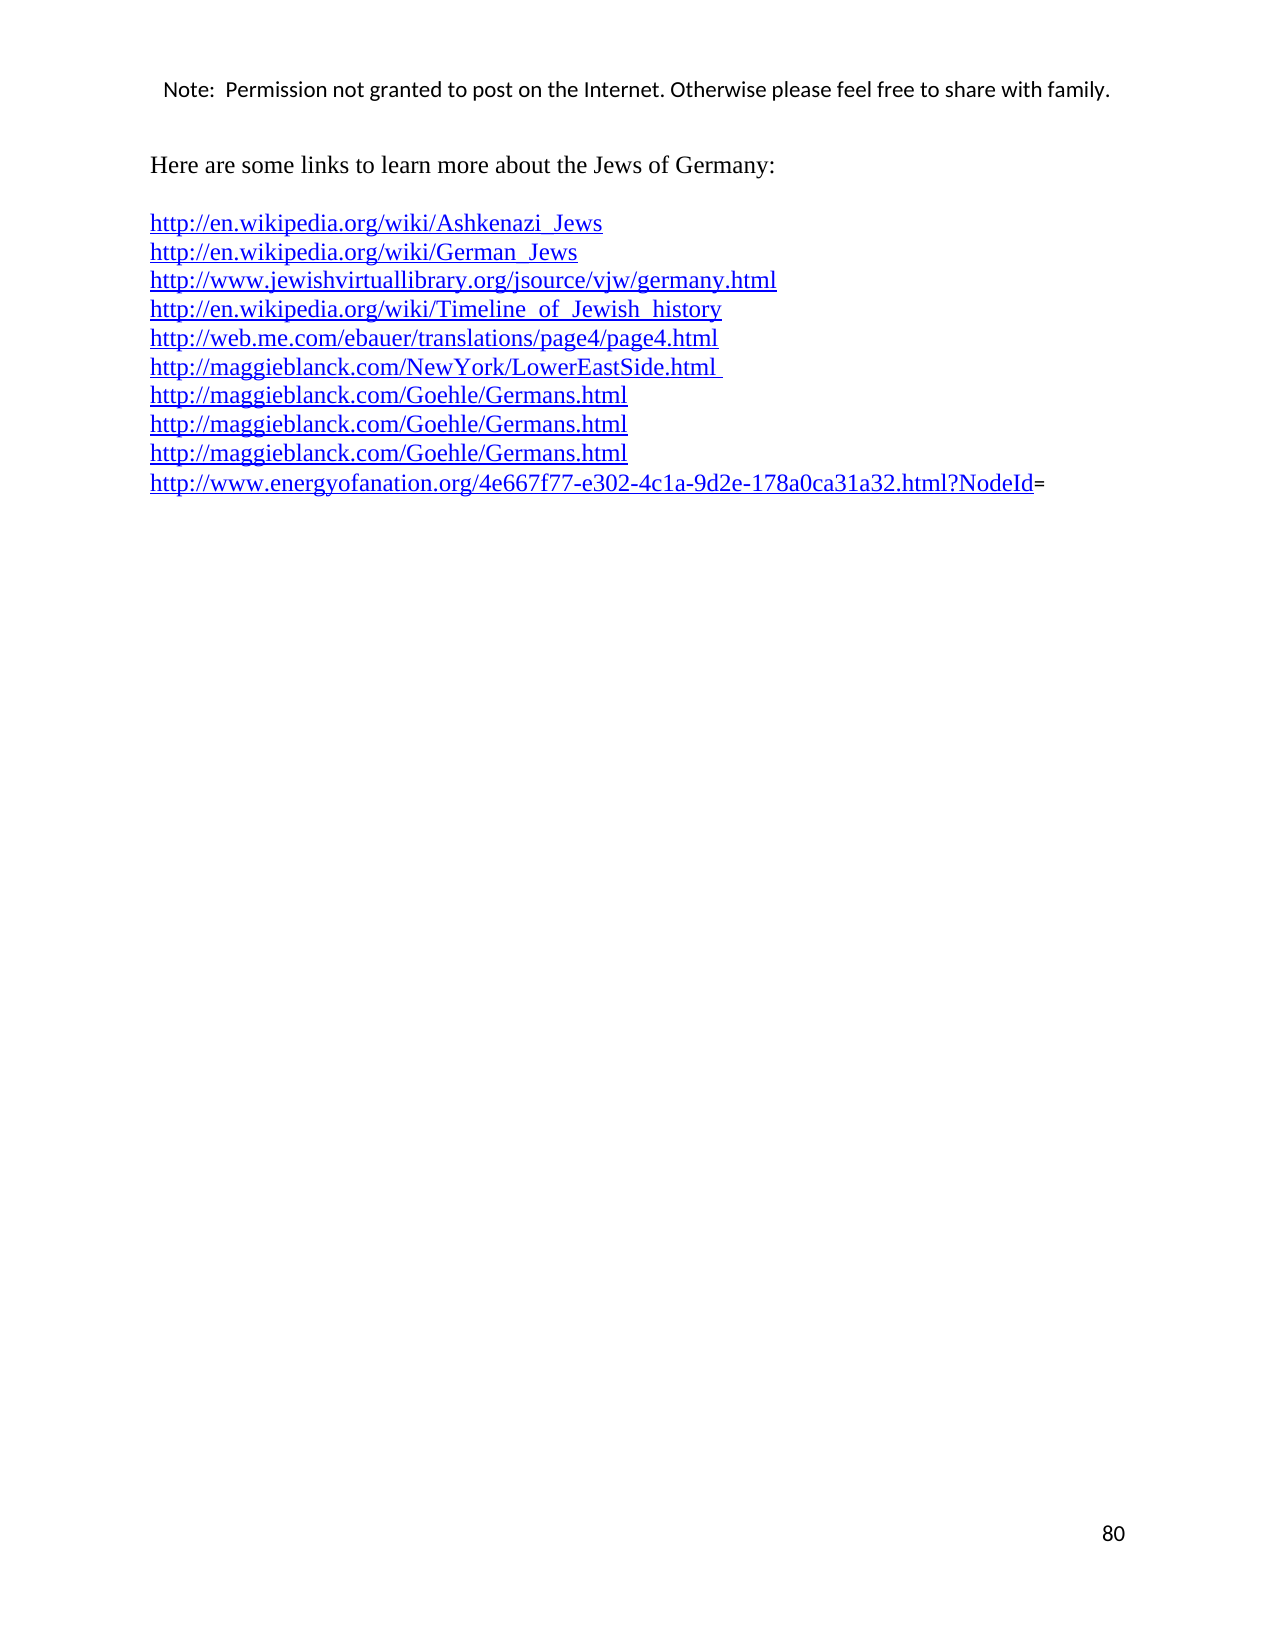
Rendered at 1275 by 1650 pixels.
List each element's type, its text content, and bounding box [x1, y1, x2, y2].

text http://en.wikipedia.org/wiki/Timeline_of_Jewish_history [150, 294, 1125, 323]
text http://web.me.com/ebauer/translations/page4/page4.html [150, 323, 1125, 352]
text http://en.wikipedia.org/wiki/Ashkenazi_Jews [150, 208, 1125, 237]
table_header http://maggieblanck.com/NewYork/LowerEastSide.html http://maggieblanck.com/Goehle/Germans.html [150, 352, 1125, 409]
text Here are some links to learn more about the Jews of Germany: [150, 150, 1125, 179]
text http://en.wikipedia.org/wiki/German_Jews [150, 237, 1125, 265]
text http://www.energyofanation.org/4e667f77-e302-4c1a-9d2e-178a0ca31a32.html?NodeId= [150, 468, 1125, 497]
text http://maggieblanck.com/Goehle/Germans.html [150, 438, 1125, 468]
text http://www.jewishvirtuallibrary.org/jsource/vjw/germany.html [150, 265, 1125, 294]
text http://maggieblanck.com/Goehle/Germans.html [150, 409, 1125, 438]
